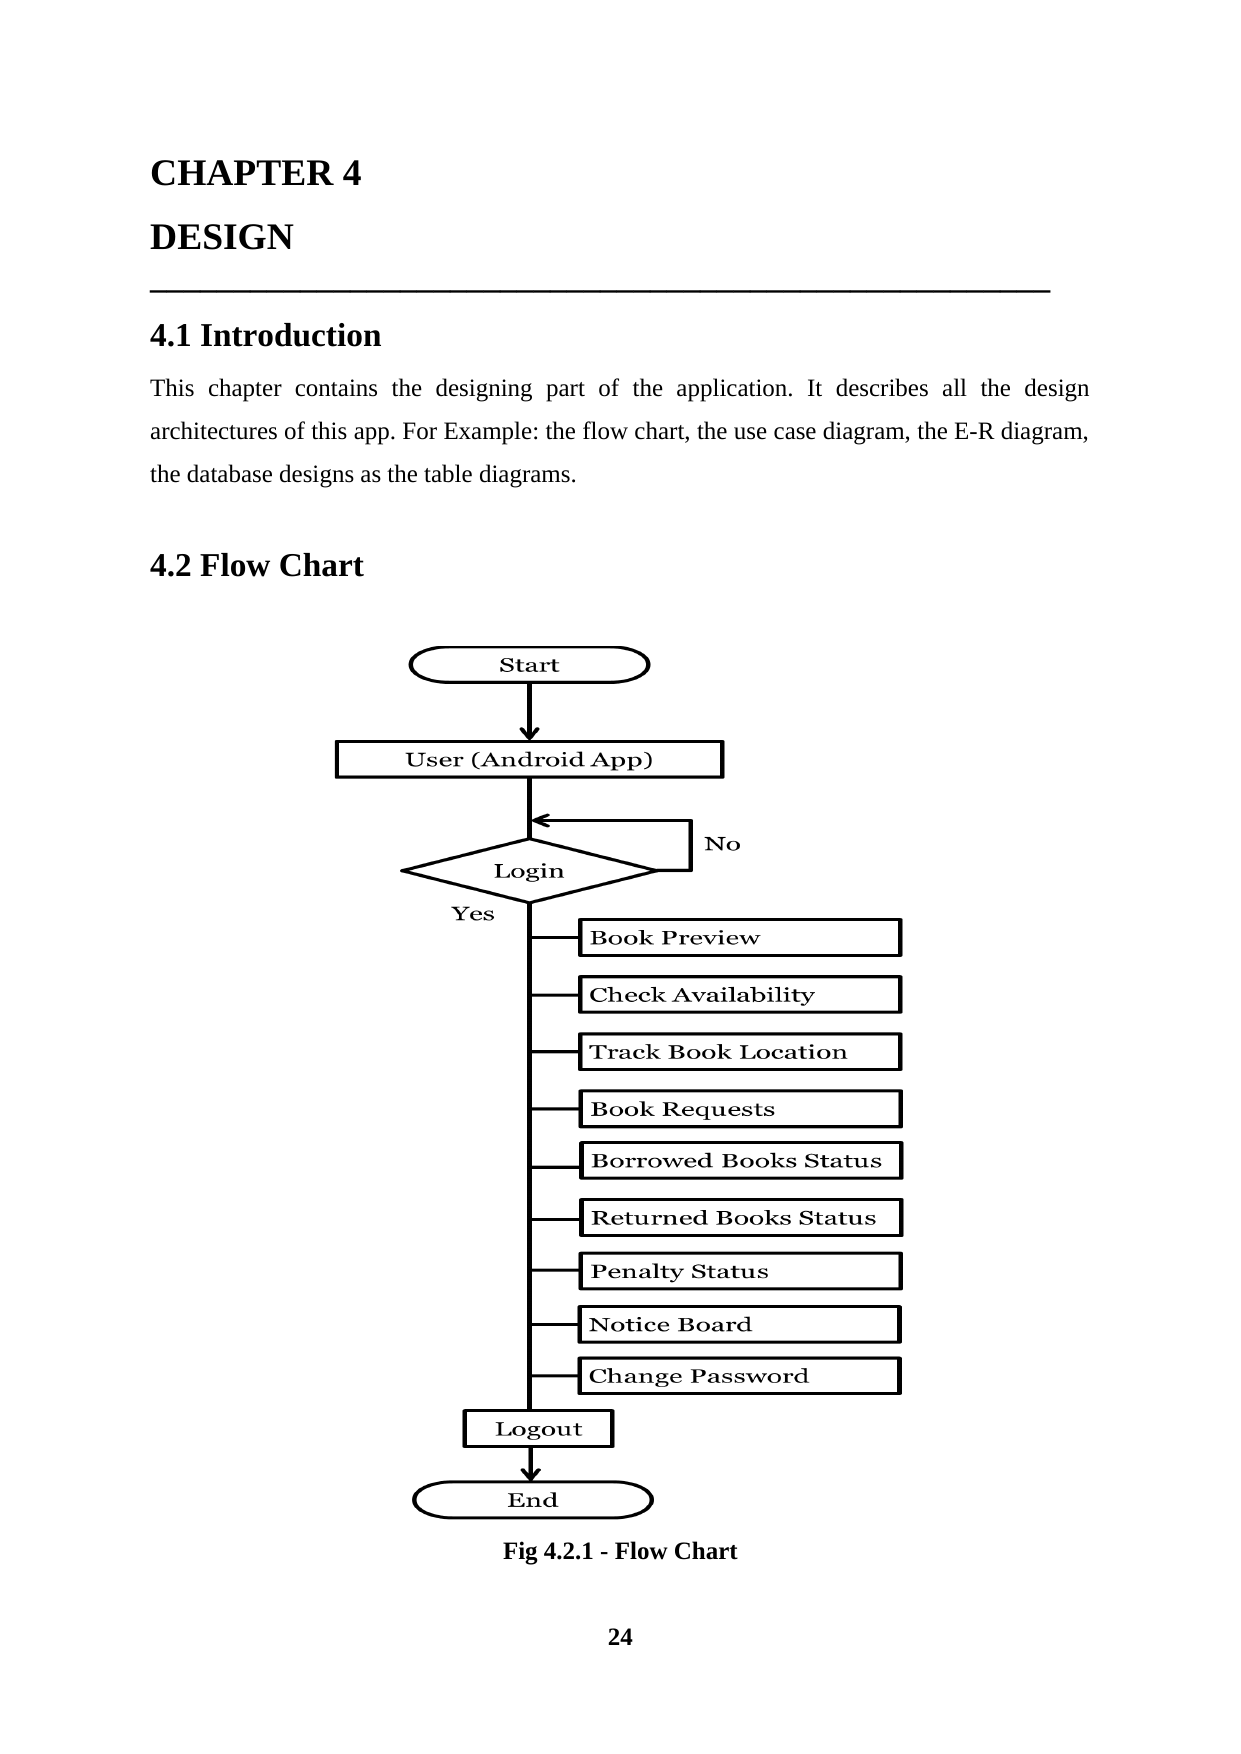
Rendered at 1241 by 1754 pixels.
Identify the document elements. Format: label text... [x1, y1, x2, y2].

text ______________________________________________________ [150, 258, 1090, 296]
text 4.1 Introduction [150, 315, 1090, 354]
text Fig 4.2.1 - Flow Chart [150, 1536, 1090, 1565]
text CHAPTER 4 [150, 150, 1090, 193]
text 4.2 Flow Chart [150, 545, 1090, 584]
text DESIGN [150, 215, 1090, 258]
picture [334, 646, 906, 1523]
text This chapter contains the designing part of the application. It describes all the design architectures of this app. For Example: the flow chart, the use case diagram, the E-R diagram, the database designs as the table diagrams. [150, 373, 1090, 488]
